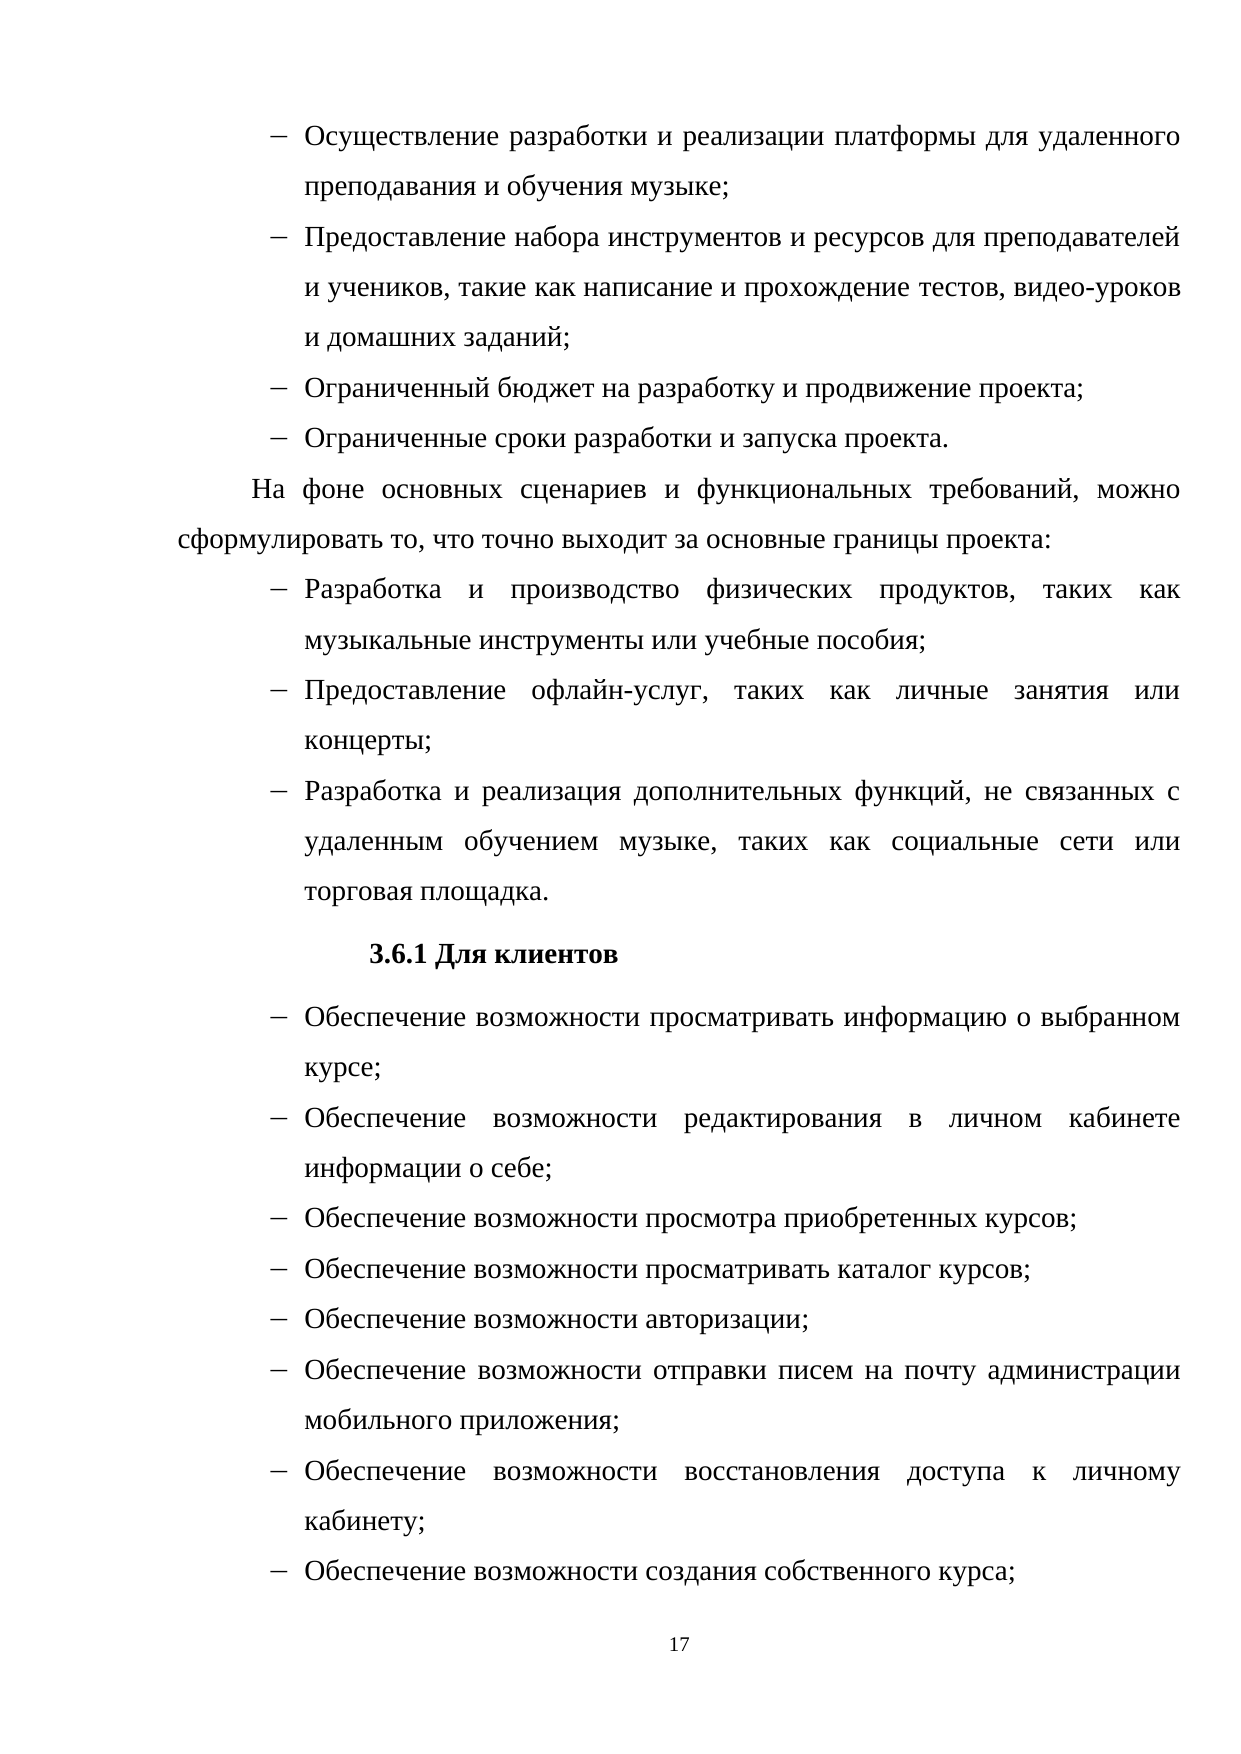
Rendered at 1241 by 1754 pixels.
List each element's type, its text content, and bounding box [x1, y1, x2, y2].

text Обеспечение возможности просматривать информацию о выбранном курсе; [267, 999, 1181, 1083]
text Обеспечение возможности восстановления доступа к личному кабинету; [267, 1453, 1181, 1537]
text Обеспечение возможности отправки писем на почту администрации мобильного приложения; [267, 1352, 1181, 1436]
text Обеспечение возможности просмотра приобретенных курсов; [267, 1201, 1181, 1234]
text Обеспечение возможности просматривать каталог курсов; [267, 1251, 1181, 1285]
text Обеспечение возможности создания собственного курса; [267, 1553, 1181, 1587]
text Осуществление разработки и реализации платформы для удаленного преподавания и обучения музыке; [267, 118, 1181, 202]
text Ограниченные сроки разработки и запуска проекта. [267, 420, 1181, 454]
text Ограниченный бюджет на разработку и продвижение проекта; [267, 370, 1181, 403]
text Предоставление набора инструментов и ресурсов для преподавателей и учеников, такие как написание и прохождение тестов, видео-уроков и домашних заданий; [267, 219, 1181, 353]
text Разработка и реализация дополнительных функций, не связанных с удаленным обучением музыке, таких как социальные сети или торговая площадка. [267, 773, 1181, 907]
text Обеспечение возможности авторизации; [267, 1301, 1181, 1335]
text Разработка и производство физических продуктов, таких как музыкальные инструменты или учебные пособия; [267, 571, 1181, 655]
text Предоставление офлайн-услуг, таких как личные занятия или концерты; [267, 672, 1181, 756]
list Для клиентов [369, 936, 1181, 970]
text На фоне основных сценариев и функциональных требований, можно сформулировать то, что точно выходит за основные границы проекта: [177, 471, 1181, 554]
text Обеспечение возможности редактирования в личном кабинете информации о себе; [267, 1100, 1181, 1184]
